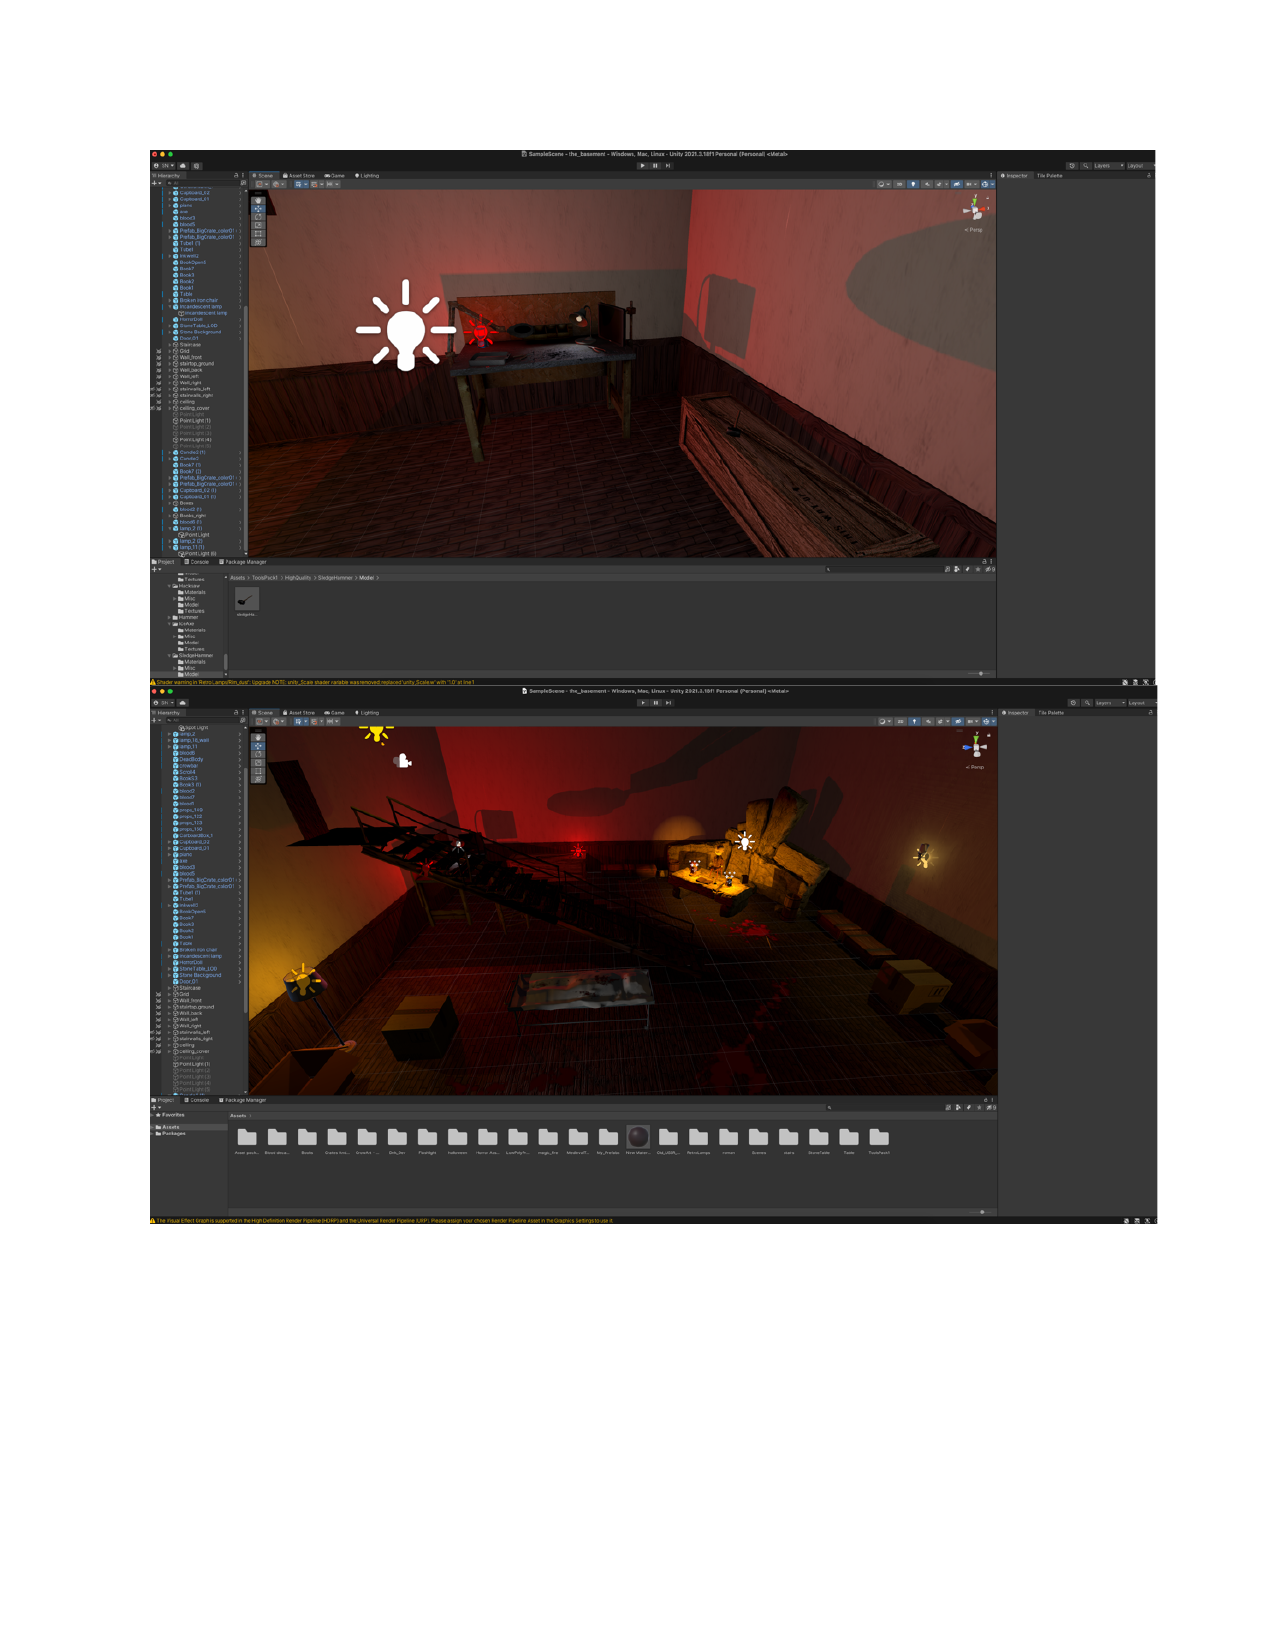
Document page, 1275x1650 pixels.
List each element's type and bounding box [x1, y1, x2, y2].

picture [150, 150, 1158, 1224]
